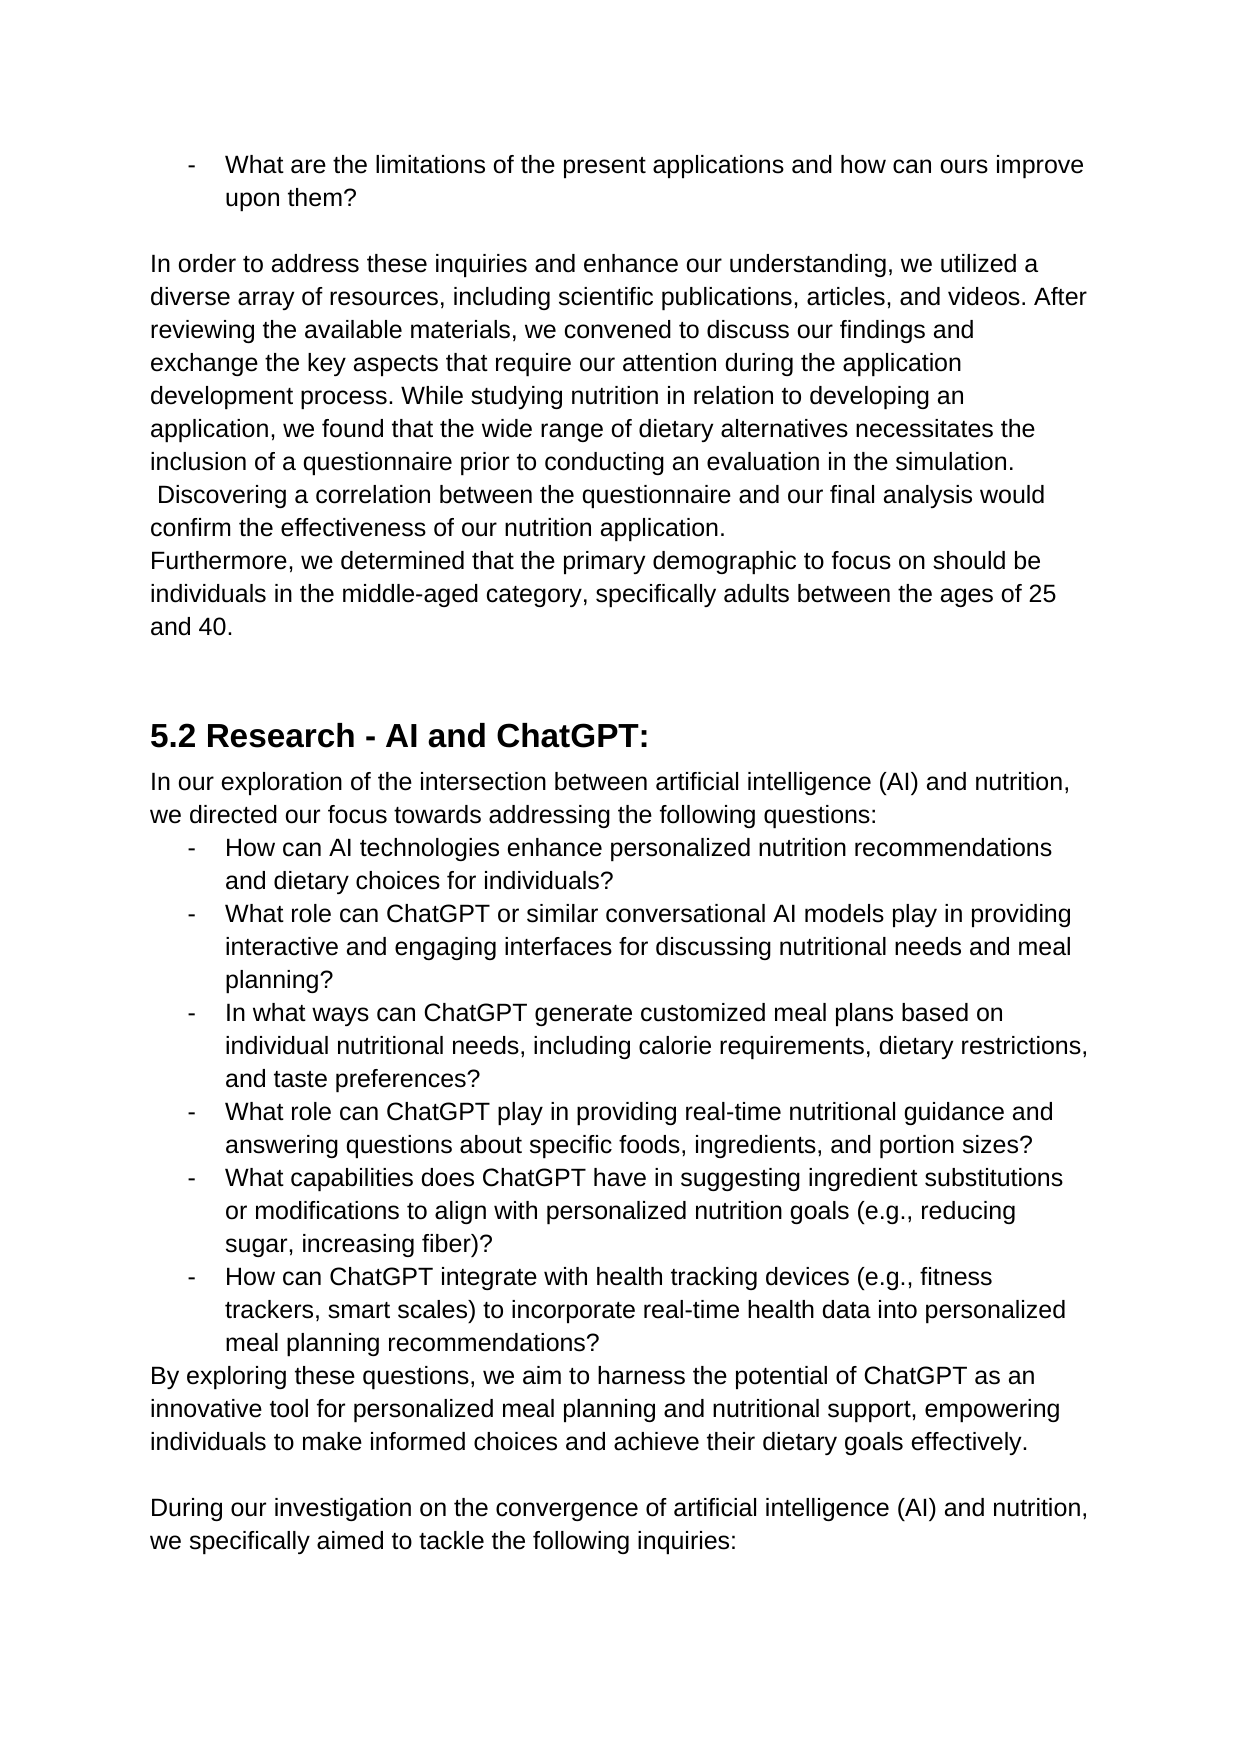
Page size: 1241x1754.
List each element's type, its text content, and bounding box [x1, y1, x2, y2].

text Discovering a correlation between the questionnaire and our final analysis would confirm the effectiveness of our nutrition application. [150, 480, 1090, 542]
subtitle 5.2 Research - AI and ChatGPT: [150, 716, 1090, 754]
text Furthermore, we determined that the primary demographic to focus on should be individuals in the middle-aged category, specifically adults between the ages of 25 and 40. [150, 546, 1090, 641]
list What role can ChatGPT play in providing real-time nutritional guidance and answering questions about specific foods, ingredients, and portion sizes? [187, 1097, 1090, 1159]
list What role can ChatGPT or similar conversational AI models play in providing interactive and engaging interfaces for discussing nutritional needs and meal planning? [187, 899, 1090, 994]
text During our investigation on the convergence of artificial intelligence (AI) and nutrition, we specifically aimed to tackle the following inquiries: [150, 1493, 1090, 1555]
list In what ways can ChatGPT generate customized meal plans based on individual nutritional needs, including calorie requirements, dietary restrictions, and taste preferences? [187, 998, 1090, 1093]
list What capabilities does ChatGPT have in suggesting ingredient substitutions or modifications to align with personalized nutrition goals (e.g., reducing sugar, increasing fiber)? [187, 1163, 1090, 1258]
text In order to address these inquiries and enhance our understanding, we utilized a diverse array of resources, including scientific publications, articles, and videos. After reviewing the available materials, we convened to discuss our findings and exchange the key aspects that require our attention during the application development process. While studying nutrition in relation to developing an application, we found that the wide range of dietary alternatives necessitates the inclusion of a questionnaire prior to conducting an evaluation in the simulation. [150, 249, 1090, 476]
text By exploring these questions, we aim to harness the potential of ChatGPT as an innovative tool for personalized meal planning and nutritional support, empowering individuals to make informed choices and achieve their dietary goals effectively. [150, 1361, 1090, 1456]
list How can AI technologies enhance personalized nutrition recommendations and dietary choices for individuals? [187, 833, 1090, 894]
list How can ChatGPT integrate with health tracking devices (e.g., fitness trackers, smart scales) to incorporate real-time health data into personalized meal planning recommendations? [187, 1262, 1090, 1357]
list What are the limitations of the present applications and how can ours improve upon them? [187, 150, 1090, 212]
text In our exploration of the intersection between artificial intelligence (AI) and nutrition, we directed our focus towards addressing the following questions: [150, 767, 1090, 828]
